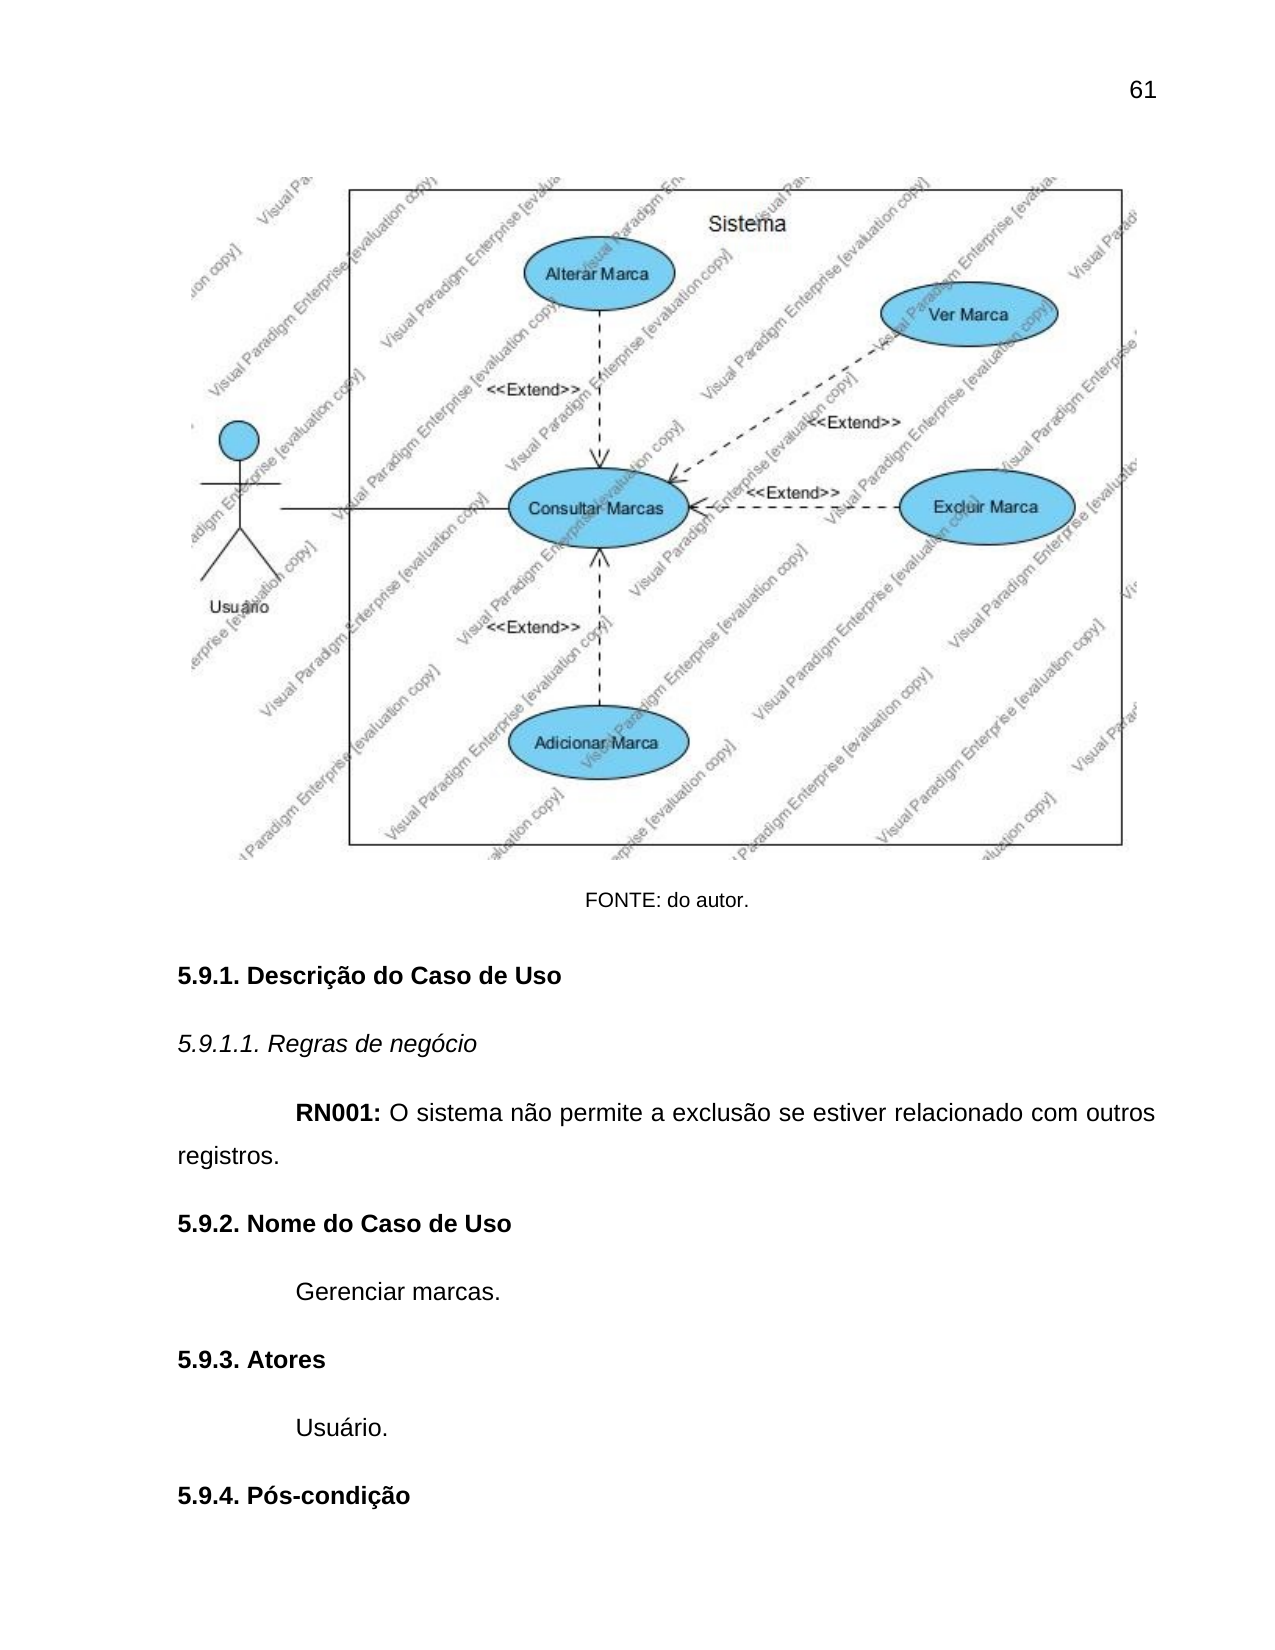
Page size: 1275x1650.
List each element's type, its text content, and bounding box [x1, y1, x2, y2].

text Gerenciar marcas. [177, 1277, 1157, 1306]
subtitle 5.9.4. Pós-condição [177, 1481, 1157, 1510]
text FONTE: do autor. [177, 888, 1157, 912]
text RN001: O sistema não permite a exclusão se estiver relacionado com outros registros. [177, 1097, 1157, 1169]
picture [191, 177, 1137, 860]
subtitle 5.9.2. Nome do Caso de Uso [177, 1209, 1157, 1237]
subtitle 5.9.3. Atores [177, 1345, 1157, 1374]
list 5.9.1.1. Regras de negócio [177, 1029, 1157, 1058]
subtitle 5.9.1. Descrição do Caso de Uso [177, 961, 1157, 990]
text Usuário. [177, 1413, 1157, 1442]
